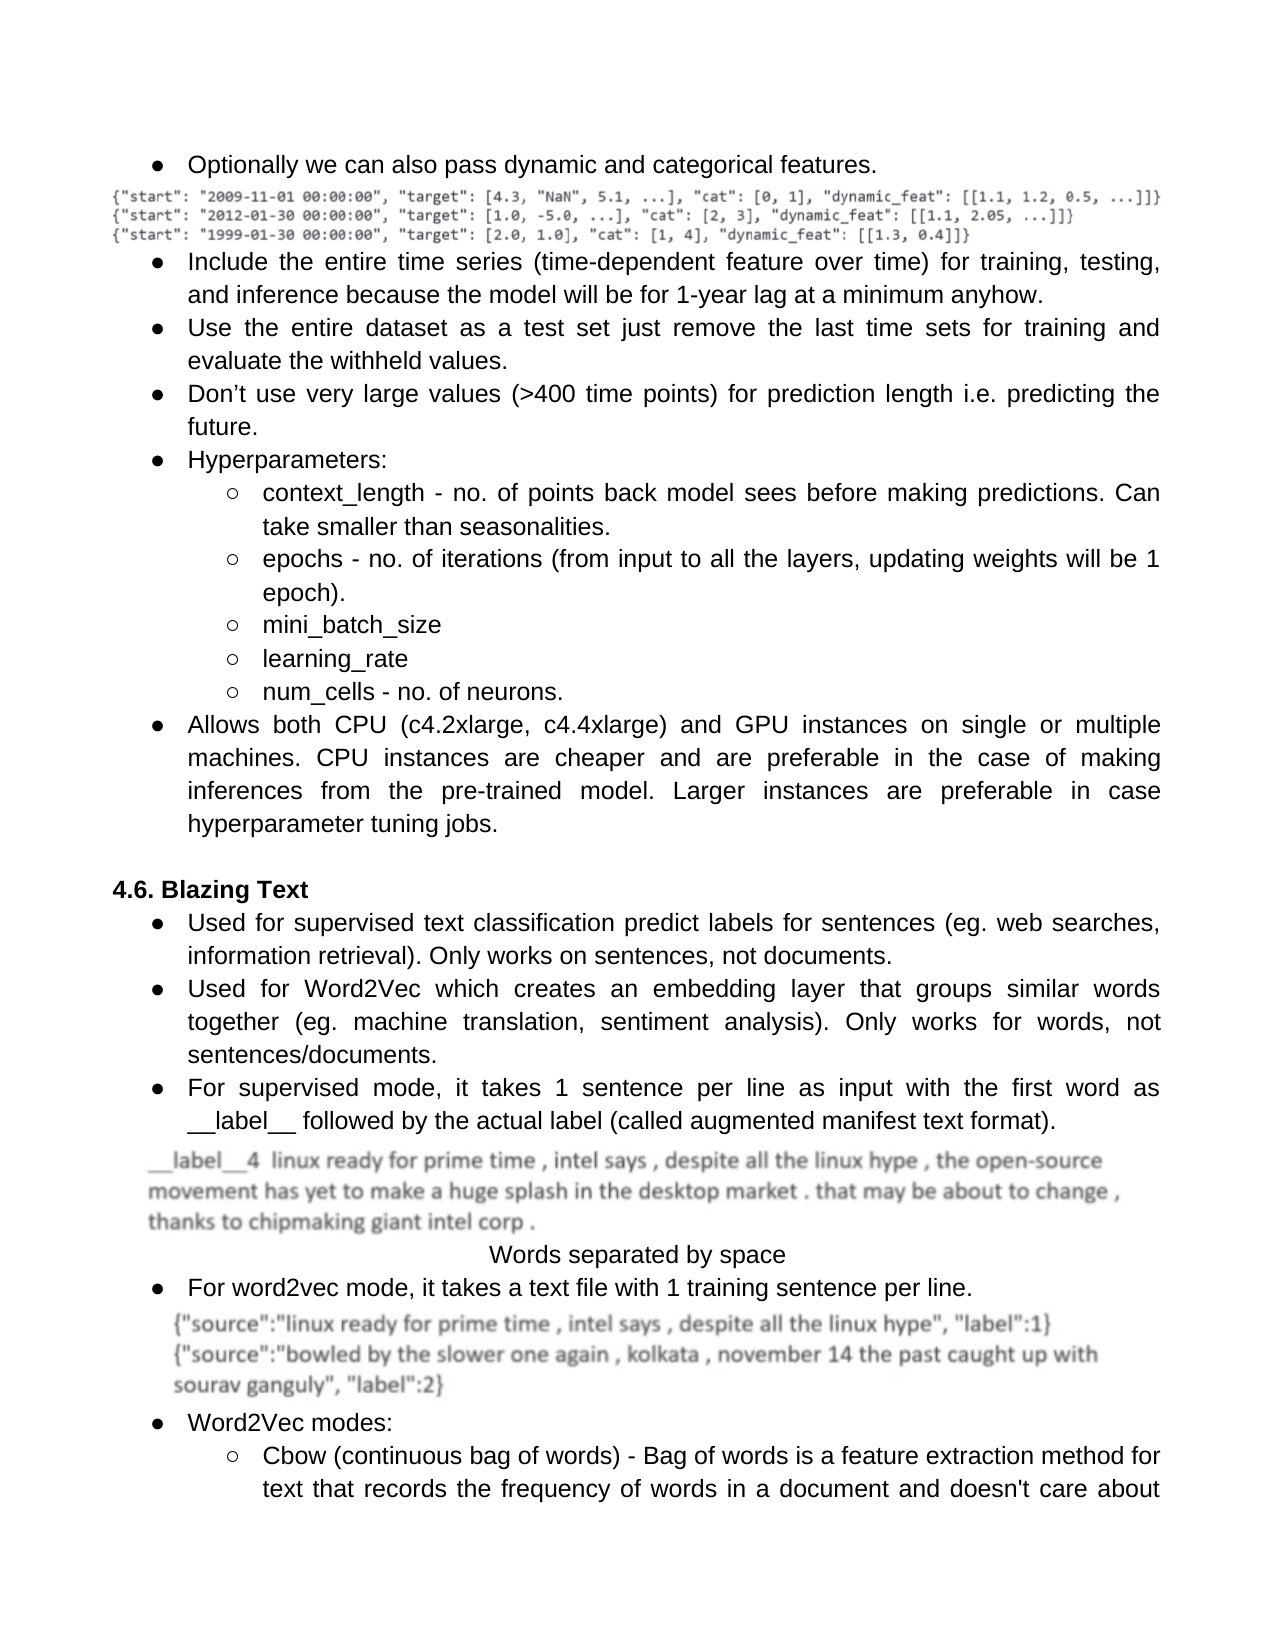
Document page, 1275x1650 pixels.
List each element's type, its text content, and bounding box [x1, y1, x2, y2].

list For supervised mode, it takes 1 sentence per line as input with the first word as __label__ followed by the actual label (called augmented manifest text format). [150, 1073, 1162, 1134]
text Words separated by space [112, 1239, 1162, 1268]
list context_length - no. of points back model sees before making predictions. Can take smaller than seasonalities. [225, 478, 1162, 540]
list Word2Vec modes: [150, 1408, 1162, 1437]
list mini_batch_size [225, 611, 1162, 639]
list num_cells - no. of neurons. [225, 677, 1162, 705]
text 4.6. Blazing Text [112, 875, 1162, 903]
picture [143, 1138, 1133, 1236]
picture [170, 1305, 1105, 1404]
list Used for Word2Vec which creates an embedding layer that groups similar words together (eg. machine translation, sentiment analysis). Only works for words, not sentences/documents. [150, 974, 1162, 1068]
list Include the entire time series (time-dependent feature over time) for training, testing, and inference because the model will be for 1-year lag at a minimum anyhow. [150, 247, 1162, 309]
list For word2vec mode, it takes a text file with 1 training sentence per line. [150, 1273, 1162, 1301]
list Don’t use very large values (>400 time points) for prediction length i.e. predicting the future. [150, 379, 1162, 441]
list epochs - no. of iterations (from input to all the layers, updating weights will be 1 epoch). [225, 544, 1162, 606]
list learning_rate [225, 643, 1162, 672]
picture [112, 183, 1163, 244]
list Optionally we can also pass dynamic and categorical features. [150, 150, 1162, 179]
list Use the entire dataset as a test set just remove the last time sets for training and evaluate the withheld values. [150, 313, 1162, 375]
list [225, 1441, 1162, 1503]
list Hyperparameters: [150, 445, 1162, 474]
list Allows both CPU (c4.2xlarge, c4.4xlarge) and GPU instances on single or multiple machines. CPU instances are cheaper and are preferable in the case of making inferences from the pre-trained model. Larger instances are preferable in case hyperparameter tuning jobs. [150, 709, 1162, 837]
list Used for supervised text classification predict labels for sentences (eg. web searches, information retrieval). Only works on sentences, not documents. [150, 908, 1162, 969]
